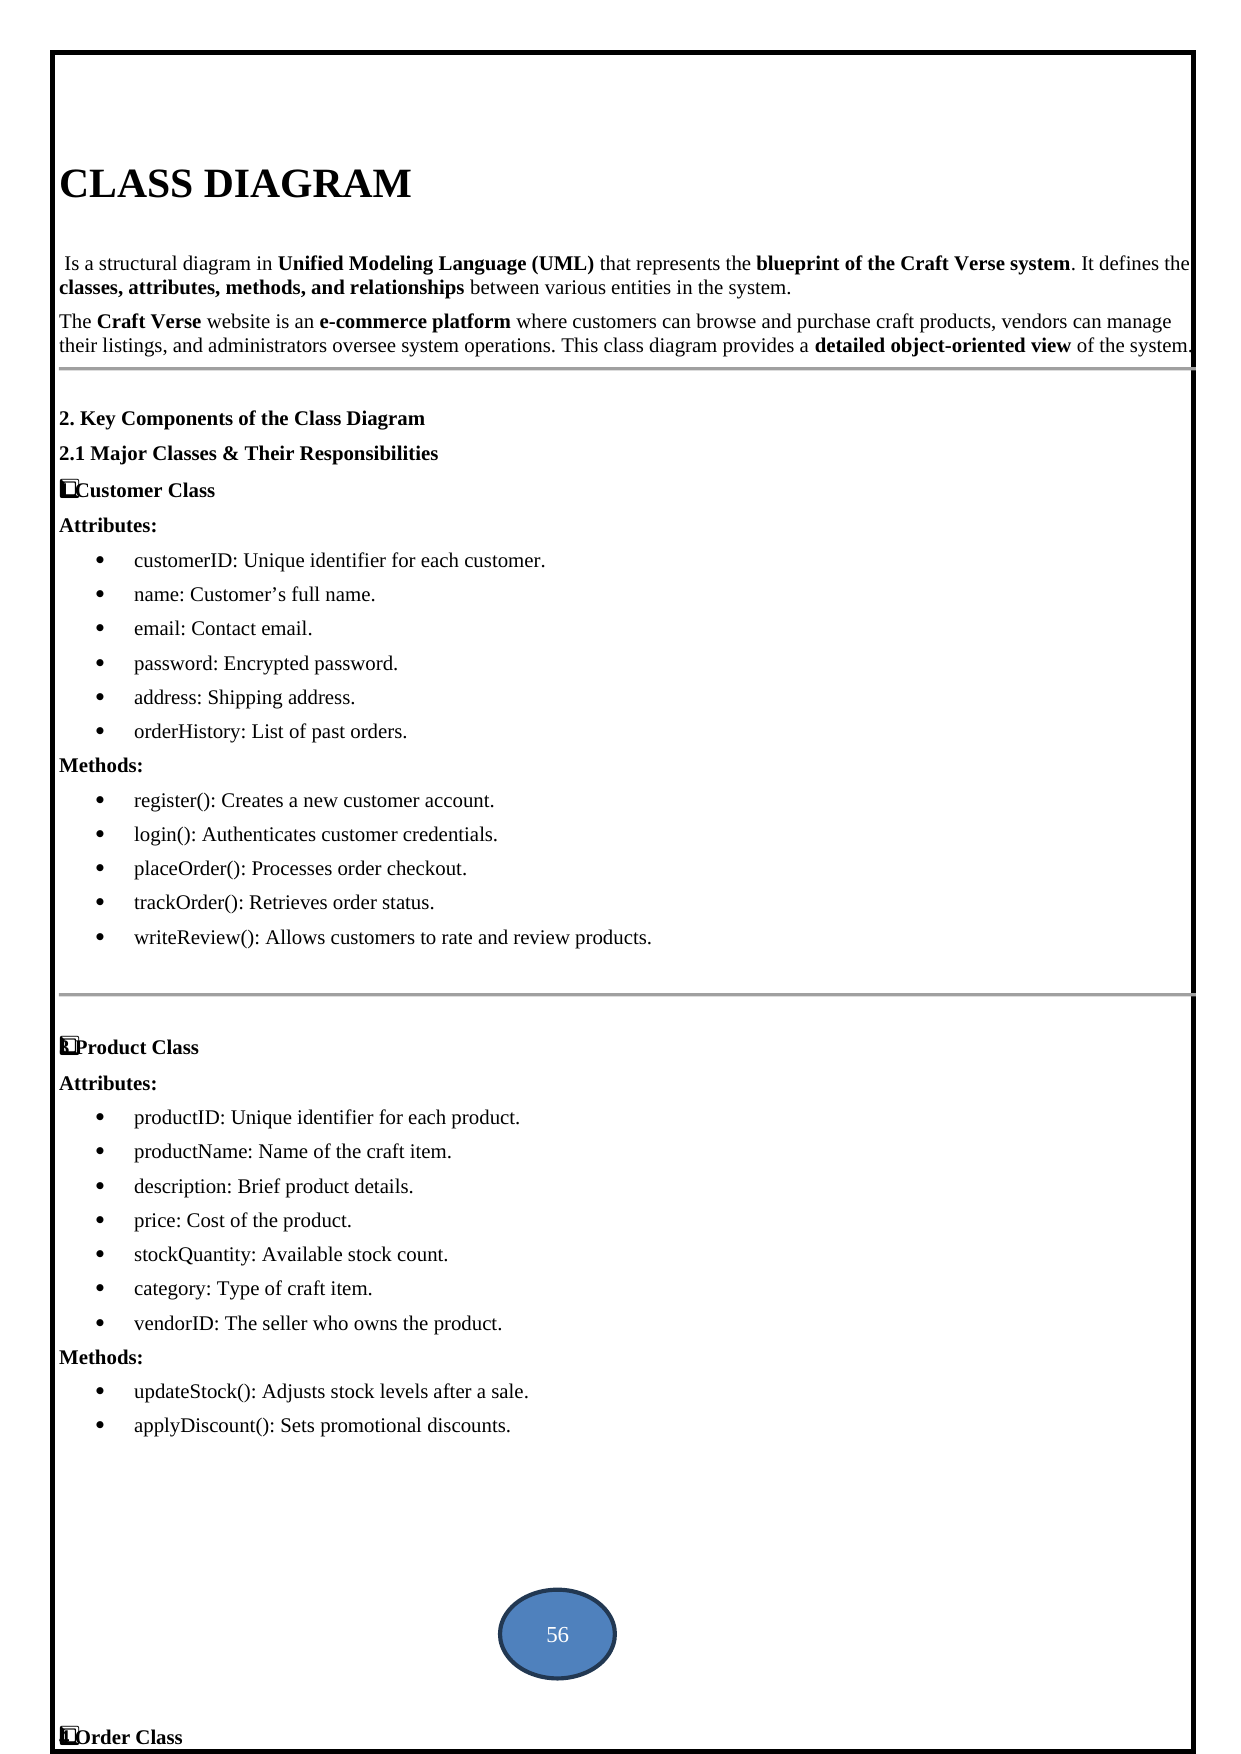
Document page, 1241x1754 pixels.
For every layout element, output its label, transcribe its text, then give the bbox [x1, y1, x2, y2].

list productName: Name of the craft item. [96, 1139, 1191, 1163]
text Attributes: [59, 1071, 1191, 1095]
list placeOrder(): Processes order checkout. [96, 856, 1191, 880]
list register(): Creates a new customer account. [96, 787, 1191, 812]
text Methods: [59, 753, 1191, 777]
list customerID: Unique identifier for each customer. [96, 548, 1191, 572]
list orderHistory: List of past orders. [96, 719, 1191, 743]
text 2. Key Components of the Class Diagram [59, 406, 1191, 430]
text 3️⃣ Product Class [59, 1032, 1191, 1061]
text Attributes: [59, 513, 1191, 537]
list category: Type of craft item. [96, 1276, 1191, 1300]
text CLASS DIAGRAM [59, 158, 1191, 206]
text 4️⃣ Order Class [59, 1722, 1191, 1749]
text The Craft Verse website is an e-commerce platform where customers can browse and purchase craft products, vendors can manage their listings, and administrators oversee system operations. This class diagram provides a detailed object-oriented view of the system. [59, 309, 1191, 357]
text Is a structural diagram in Unified Modeling Language (UML) that represents the blueprint of the Craft Verse system. It defines the classes, attributes, methods, and relationships between various entities in the system. [59, 251, 1191, 299]
list stockQuantity: Available stock count. [96, 1242, 1191, 1266]
list password: Encrypted password. [96, 650, 1191, 674]
text Methods: [59, 1345, 1191, 1369]
list trackOrder(): Retrieves order status. [96, 890, 1191, 914]
list updateStock(): Adjusts stock levels after a sale. [96, 1379, 1191, 1403]
list applyDiscount(): Sets promotional discounts. [96, 1413, 1191, 1437]
list name: Customer’s full name. [96, 582, 1191, 606]
list email: Contact email. [96, 616, 1191, 640]
list productID: Unique identifier for each product. [96, 1105, 1191, 1129]
list login(): Authenticates customer credentials. [96, 822, 1191, 846]
list writeReview(): Allows customers to rate and review products. [96, 924, 1191, 949]
text 2.1 Major Classes & Their Responsibilities [59, 440, 1191, 464]
list vendorID: The seller who owns the product. [96, 1311, 1191, 1335]
list price: Cost of the product. [96, 1208, 1191, 1232]
list address: Shipping address. [96, 685, 1191, 709]
text 1️⃣ Customer Class [59, 475, 1191, 503]
list description: Brief product details. [96, 1173, 1191, 1198]
